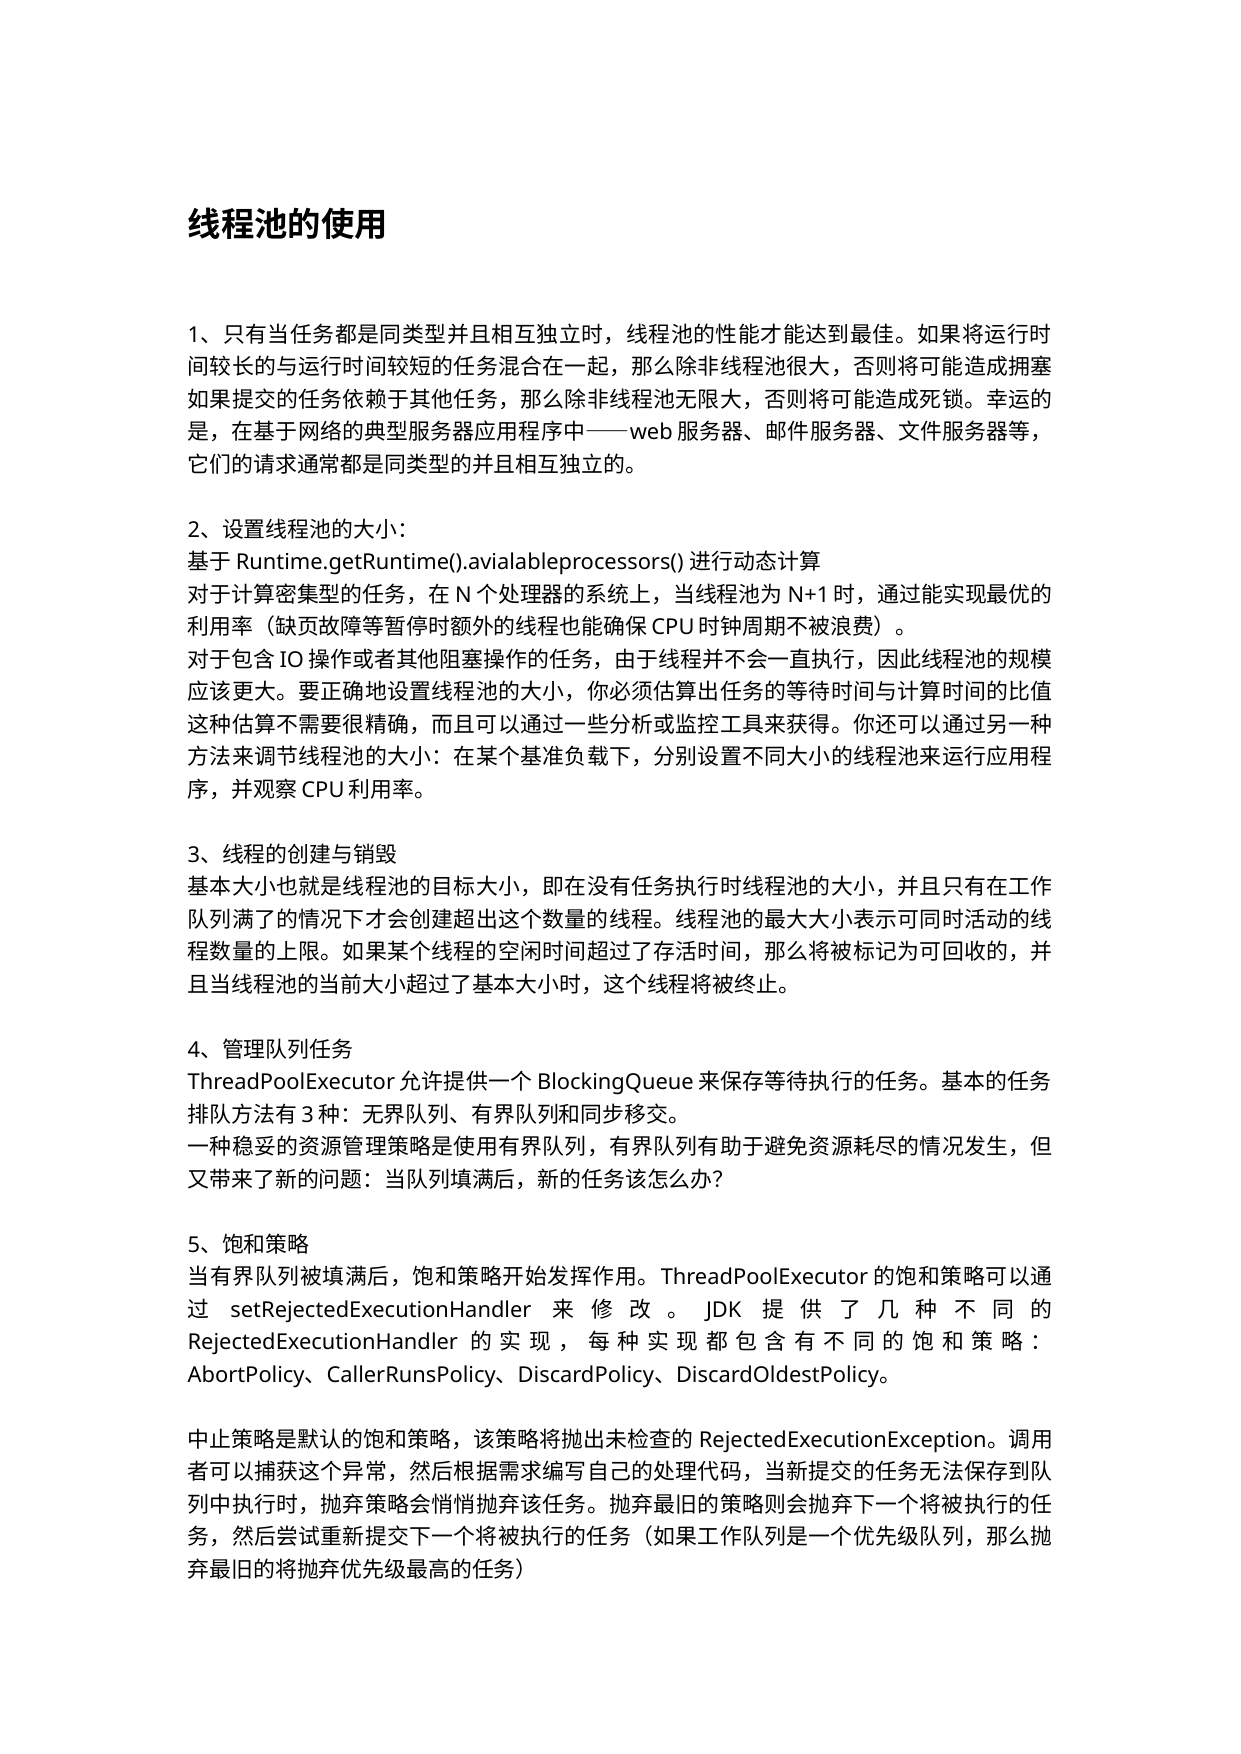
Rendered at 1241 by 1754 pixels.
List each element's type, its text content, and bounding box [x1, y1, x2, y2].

subtitle 线程池的使用 [187, 189, 1053, 254]
text 1、只有当任务都是同类型并且相互独立时，线程池的性能才能达到最佳。如果将运行时间较长的与运行时间较短的任务混合在一起，那么除非线程池很大，否则将可能造成拥塞。如果提交的任务依赖于其他任务，那么除非线程池无限大，否则将可能造成死锁。幸运的是，在基于网络的典型服务器应用程序中——web服务器、邮件服务器、文件服务器等，它们的请求通常都是同类型的并且相互独立的。 [187, 316, 1053, 479]
text ThreadPoolExecutor允许提供一个BlockingQueue来保存等待执行的任务。基本的任务排队方法有3种：无界队列、有界队列和同步移交。 [187, 1064, 1053, 1129]
text 2、设置线程池的大小： [187, 511, 1053, 544]
text 当有界队列被填满后，饱和策略开始发挥作用。ThreadPoolExecutor的饱和策略可以通过setRejectedExecutionHandler来修改。JDK提供了几种不同的RejectedExecutionHandler的实现，每种实现都包含有不同的饱和策略：AbortPolicy、CallerRunsPolicy、DiscardPolicy、DiscardOldestPolicy。 [187, 1259, 1053, 1389]
text 基本大小也就是线程池的目标大小，即在没有任务执行时线程池的大小，并且只有在工作队列满了的情况下才会创建超出这个数量的线程。线程池的最大大小表示可同时活动的线程数量的上限。如果某个线程的空闲时间超过了存活时间，那么将被标记为可回收的，并且当线程池的当前大小超过了基本大小时，这个线程将被终止。 [187, 869, 1053, 999]
text 3、线程的创建与销毁 [187, 836, 1053, 869]
text 基于Runtime.getRuntime().avialableprocessors() 进行动态计算 [187, 544, 1053, 576]
text 一种稳妥的资源管理策略是使用有界队列，有界队列有助于避免资源耗尽的情况发生，但又带来了新的问题：当队列填满后，新的任务该怎么办？ [187, 1129, 1053, 1194]
text 4、管理队列任务 [187, 1031, 1053, 1064]
text 中止策略是默认的饱和策略，该策略将抛出未检查的RejectedExecutionException。调用者可以捕获这个异常，然后根据需求编写自己的处理代码，当新提交的任务无法保存到队列中执行时，抛弃策略会悄悄抛弃该任务。抛弃最旧的策略则会抛弃下一个将被执行的任务，然后尝试重新提交下一个将被执行的任务（如果工作队列是一个优先级队列，那么抛弃最旧的将抛弃优先级最高的任务） [187, 1421, 1053, 1584]
text 5、饱和策略 [187, 1226, 1053, 1259]
text 对于计算密集型的任务，在N个处理器的系统上，当线程池为N+1时，通过能实现最优的利用率（缺页故障等暂停时额外的线程也能确保CPU时钟周期不被浪费）。 [187, 576, 1053, 641]
text 对于包含IO操作或者其他阻塞操作的任务，由于线程并不会一直执行，因此线程池的规模应该更大。要正确地设置线程池的大小，你必须估算出任务的等待时间与计算时间的比值。这种估算不需要很精确，而且可以通过一些分析或监控工具来获得。你还可以通过另一种方法来调节线程池的大小：在某个基准负载下，分别设置不同大小的线程池来运行应用程序，并观察CPU利用率。 [187, 641, 1053, 804]
